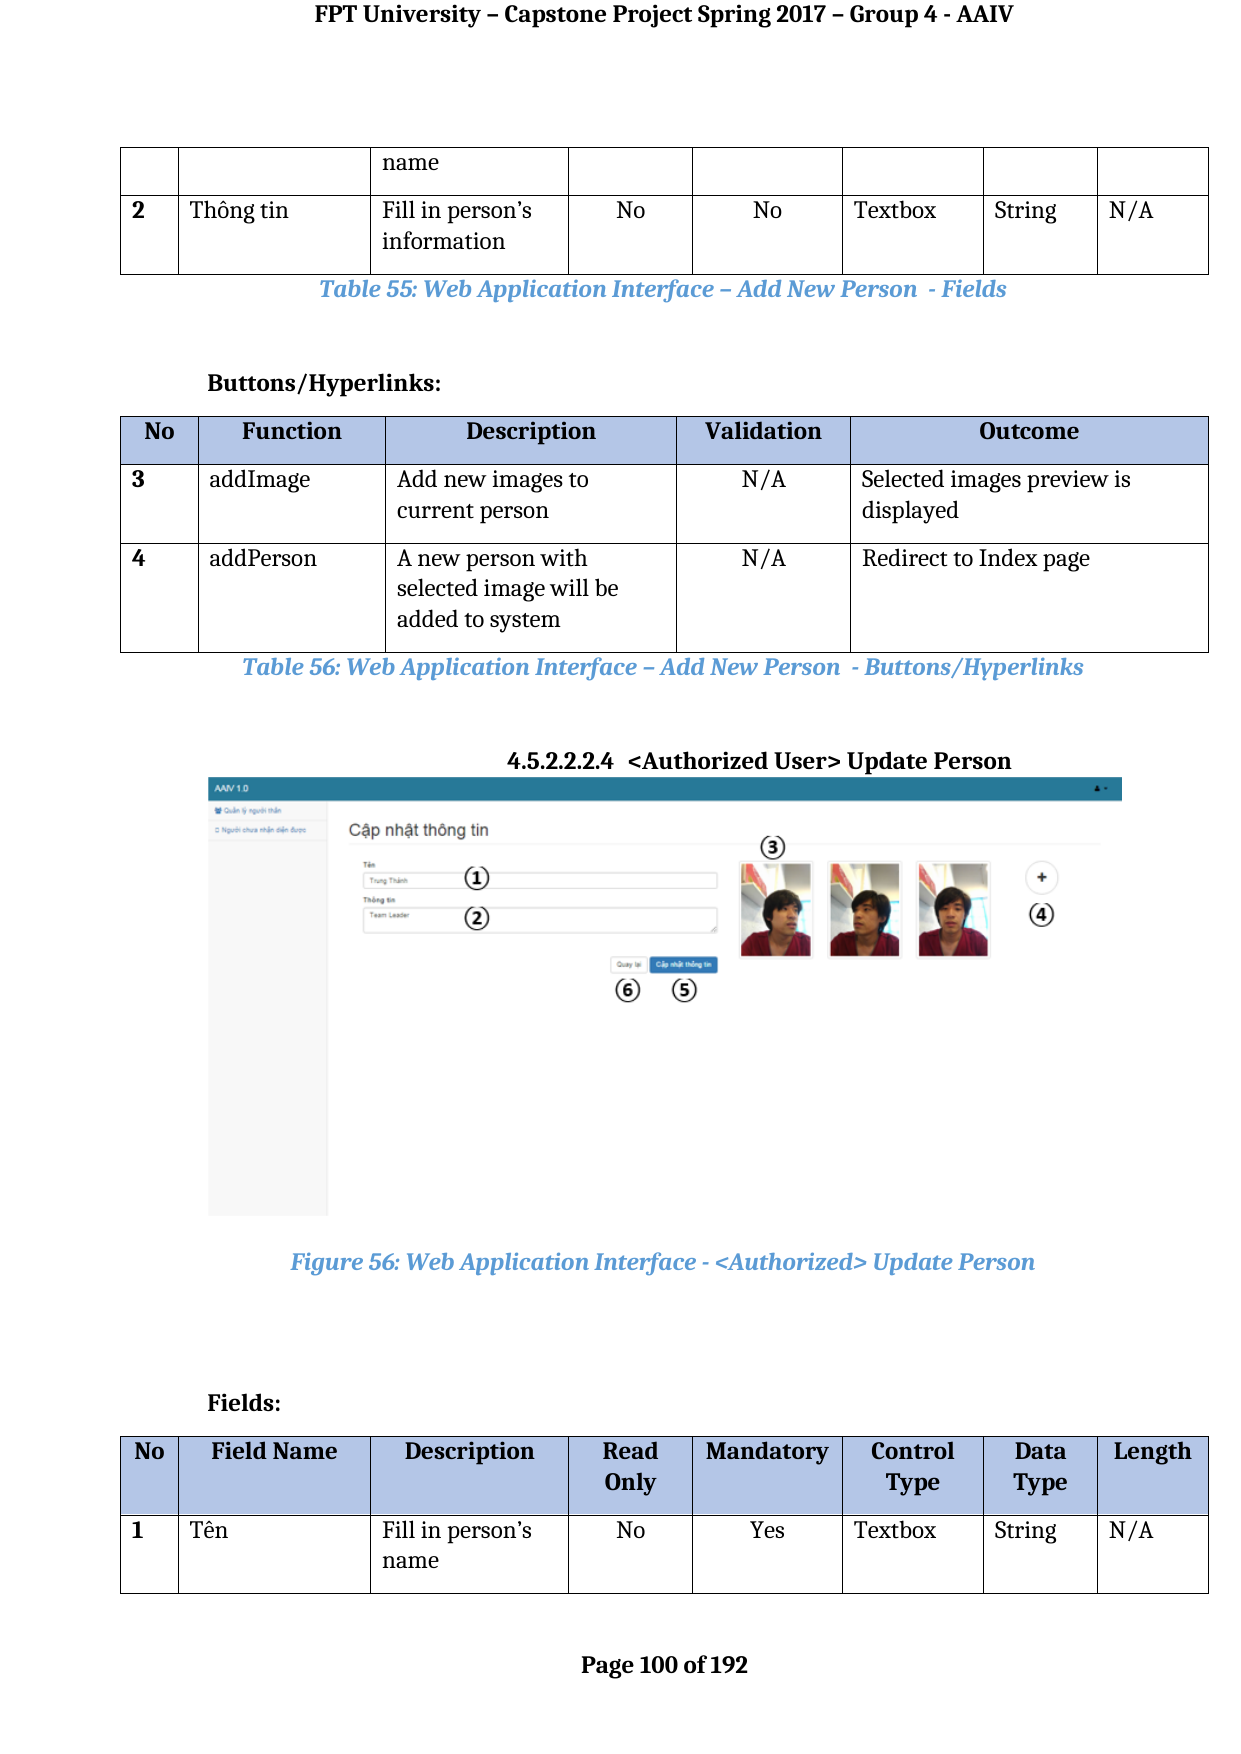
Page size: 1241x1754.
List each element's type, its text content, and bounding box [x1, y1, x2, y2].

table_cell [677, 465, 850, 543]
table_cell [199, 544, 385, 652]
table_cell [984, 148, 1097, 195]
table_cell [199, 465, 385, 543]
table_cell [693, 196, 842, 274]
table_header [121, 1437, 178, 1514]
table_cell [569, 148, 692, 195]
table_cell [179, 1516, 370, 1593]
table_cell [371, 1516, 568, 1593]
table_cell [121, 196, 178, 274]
subtitle <Authorized User> Update Person [507, 747, 1122, 776]
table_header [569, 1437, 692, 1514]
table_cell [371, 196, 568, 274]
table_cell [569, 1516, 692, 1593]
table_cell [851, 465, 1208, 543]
text Fields: [207, 1389, 1122, 1418]
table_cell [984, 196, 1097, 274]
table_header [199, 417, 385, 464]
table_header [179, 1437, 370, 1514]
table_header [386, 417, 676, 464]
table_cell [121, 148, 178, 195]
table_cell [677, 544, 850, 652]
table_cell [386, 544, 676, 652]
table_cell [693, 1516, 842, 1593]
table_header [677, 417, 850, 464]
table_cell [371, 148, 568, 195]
picture [207, 777, 1122, 1230]
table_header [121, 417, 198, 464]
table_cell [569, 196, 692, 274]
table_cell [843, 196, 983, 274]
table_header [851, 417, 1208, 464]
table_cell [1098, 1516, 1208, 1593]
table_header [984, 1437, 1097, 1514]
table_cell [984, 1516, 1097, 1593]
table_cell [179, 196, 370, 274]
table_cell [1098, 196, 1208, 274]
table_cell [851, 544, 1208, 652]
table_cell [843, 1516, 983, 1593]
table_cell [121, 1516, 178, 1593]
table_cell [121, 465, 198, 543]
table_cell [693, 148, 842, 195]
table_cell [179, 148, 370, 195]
text Table 55: Web Application Interface – Add New Person - Fields [207, 275, 1122, 303]
text Figure 56: Web Application Interface - <Authorized> Update Person [207, 1248, 1122, 1276]
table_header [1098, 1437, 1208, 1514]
text Table 56: Web Application Interface – Add New Person - Buttons/Hyperlinks [207, 653, 1122, 681]
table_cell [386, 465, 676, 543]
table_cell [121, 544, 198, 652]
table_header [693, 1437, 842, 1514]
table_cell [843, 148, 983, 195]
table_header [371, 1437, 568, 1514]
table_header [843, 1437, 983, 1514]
text Buttons/Hyperlinks: [207, 369, 1122, 398]
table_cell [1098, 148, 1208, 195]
